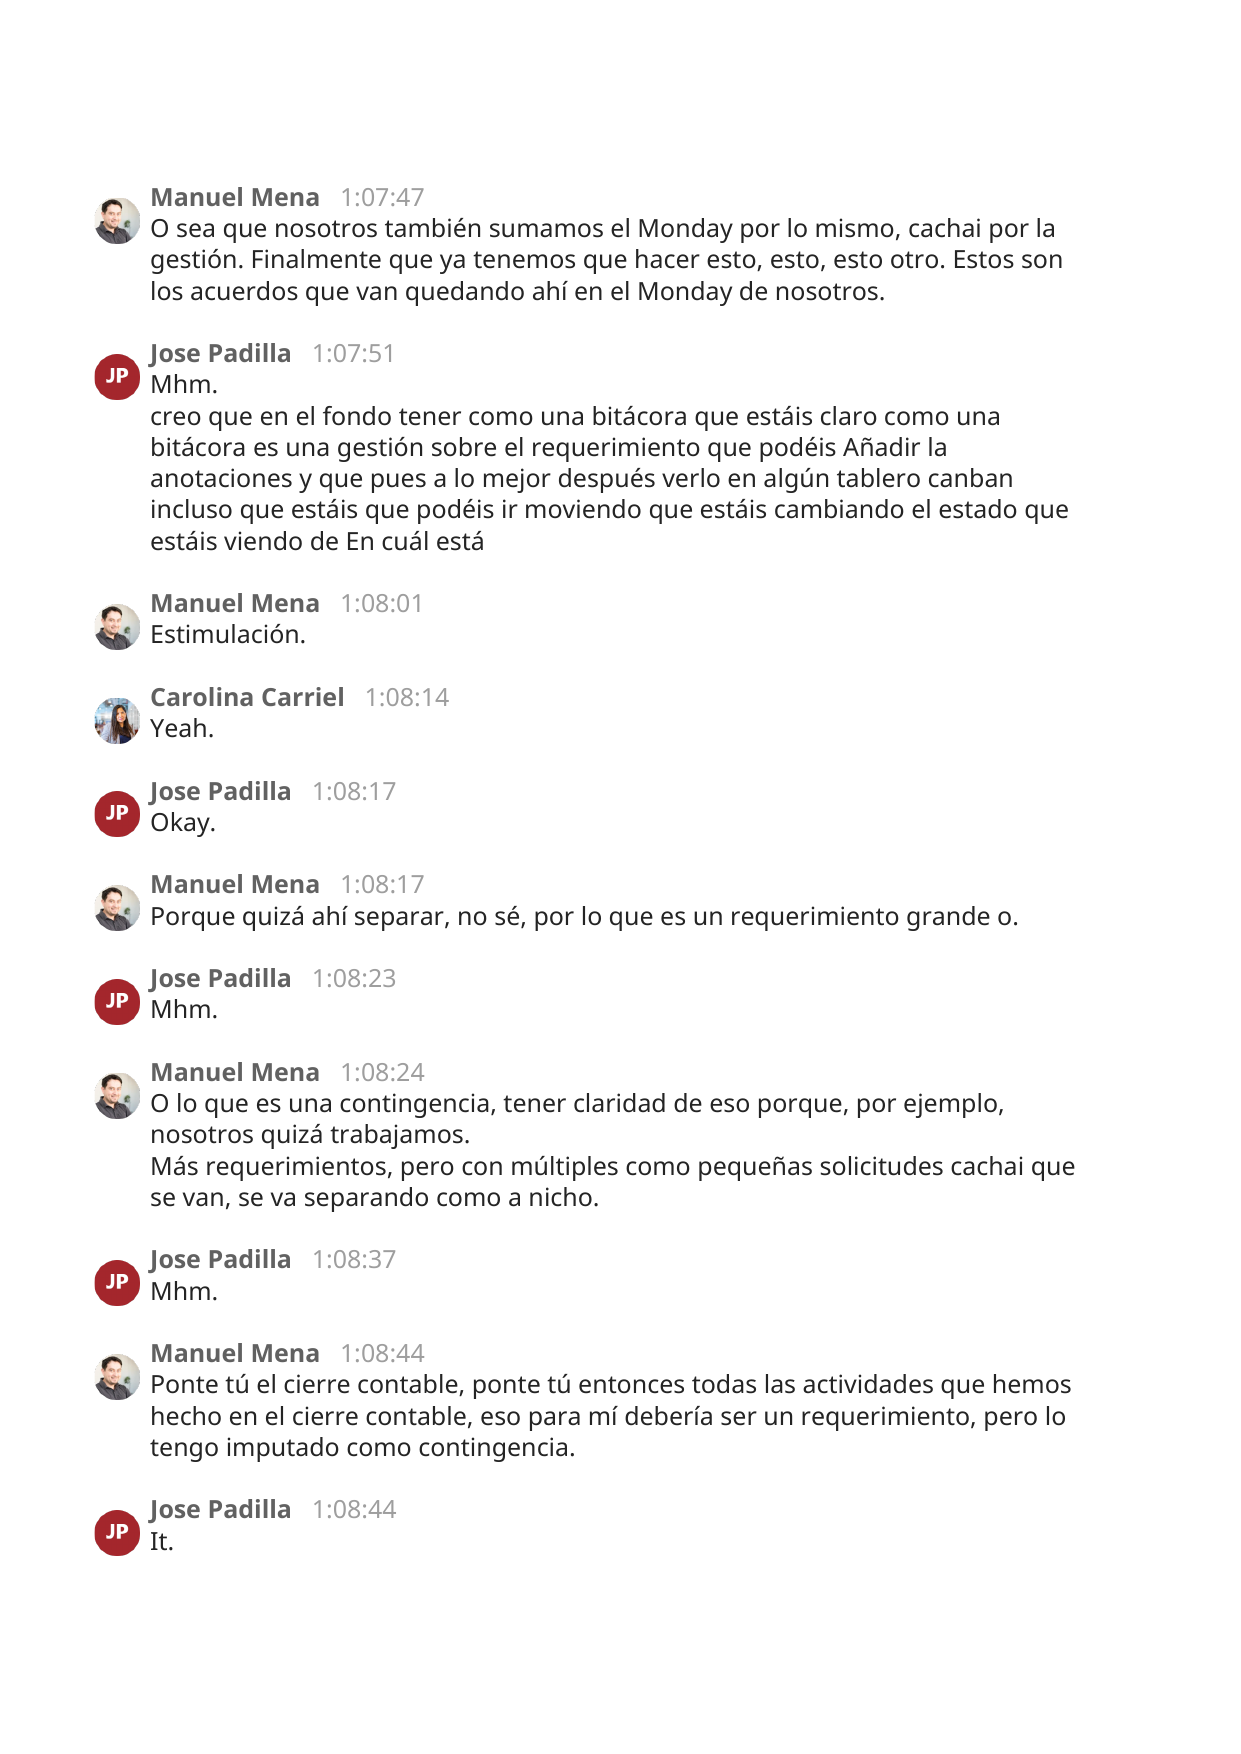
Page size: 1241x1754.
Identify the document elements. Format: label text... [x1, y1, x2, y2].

picture [94, 1354, 140, 1400]
picture [94, 1260, 140, 1306]
text Manuel Mena 1:07:47 O sea que nosotros también sumamos el Monday por lo mismo, cachai por la gestión. Finalmente que ya tenemos que hacer esto, esto, esto otro. Estos son los acuerdos que van quedando ahí en el Monday de nosotros. [150, 150, 1090, 306]
picture [94, 604, 140, 650]
picture [94, 979, 140, 1025]
text Carolina Carriel 1:08:14 Yeah. [150, 650, 1090, 744]
text Jose Padilla 1:07:51 Mhm. creo que en el fondo tener como una bitácora que estáis claro como una bitácora es una gestión sobre el requerimiento que podéis Añadir la anotaciones y que pues a lo mejor después verlo en algún tablero canban incluso que estáis que podéis ir moviendo que estáis cambiando el estado que estáis viendo de En cuál está [150, 306, 1090, 556]
text Manuel Mena 1:08:17 Porque quizá ahí separar, no sé, por lo que es un requerimiento grande o. [150, 837, 1090, 931]
text Manuel Mena 1:08:44 Ponte tú el cierre contable, ponte tú entonces todas las actividades que hemos hecho en el cierre contable, eso para mí debería ser un requerimiento, pero lo tengo imputado como contingencia. [150, 1306, 1090, 1462]
picture [94, 791, 140, 837]
text Manuel Mena 1:08:01 Estimulación. [150, 556, 1090, 650]
picture [94, 885, 140, 931]
picture [94, 698, 140, 744]
picture [94, 354, 140, 400]
text Jose Padilla 1:08:17 Okay. [150, 744, 1090, 837]
text Jose Padilla 1:08:23 Mhm. [150, 931, 1090, 1025]
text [150, 1462, 1090, 1556]
picture [94, 1510, 140, 1556]
text Manuel Mena 1:08:24 O lo que es una contingencia, tener claridad de eso porque, por ejemplo, nosotros quizá trabajamos. Más requerimientos, pero con múltiples como pequeñas solicitudes cachai que se van, se va separando como a nicho. [150, 1025, 1090, 1212]
picture [94, 1073, 140, 1119]
picture [94, 198, 140, 244]
text Jose Padilla 1:08:37 Mhm. [150, 1212, 1090, 1306]
